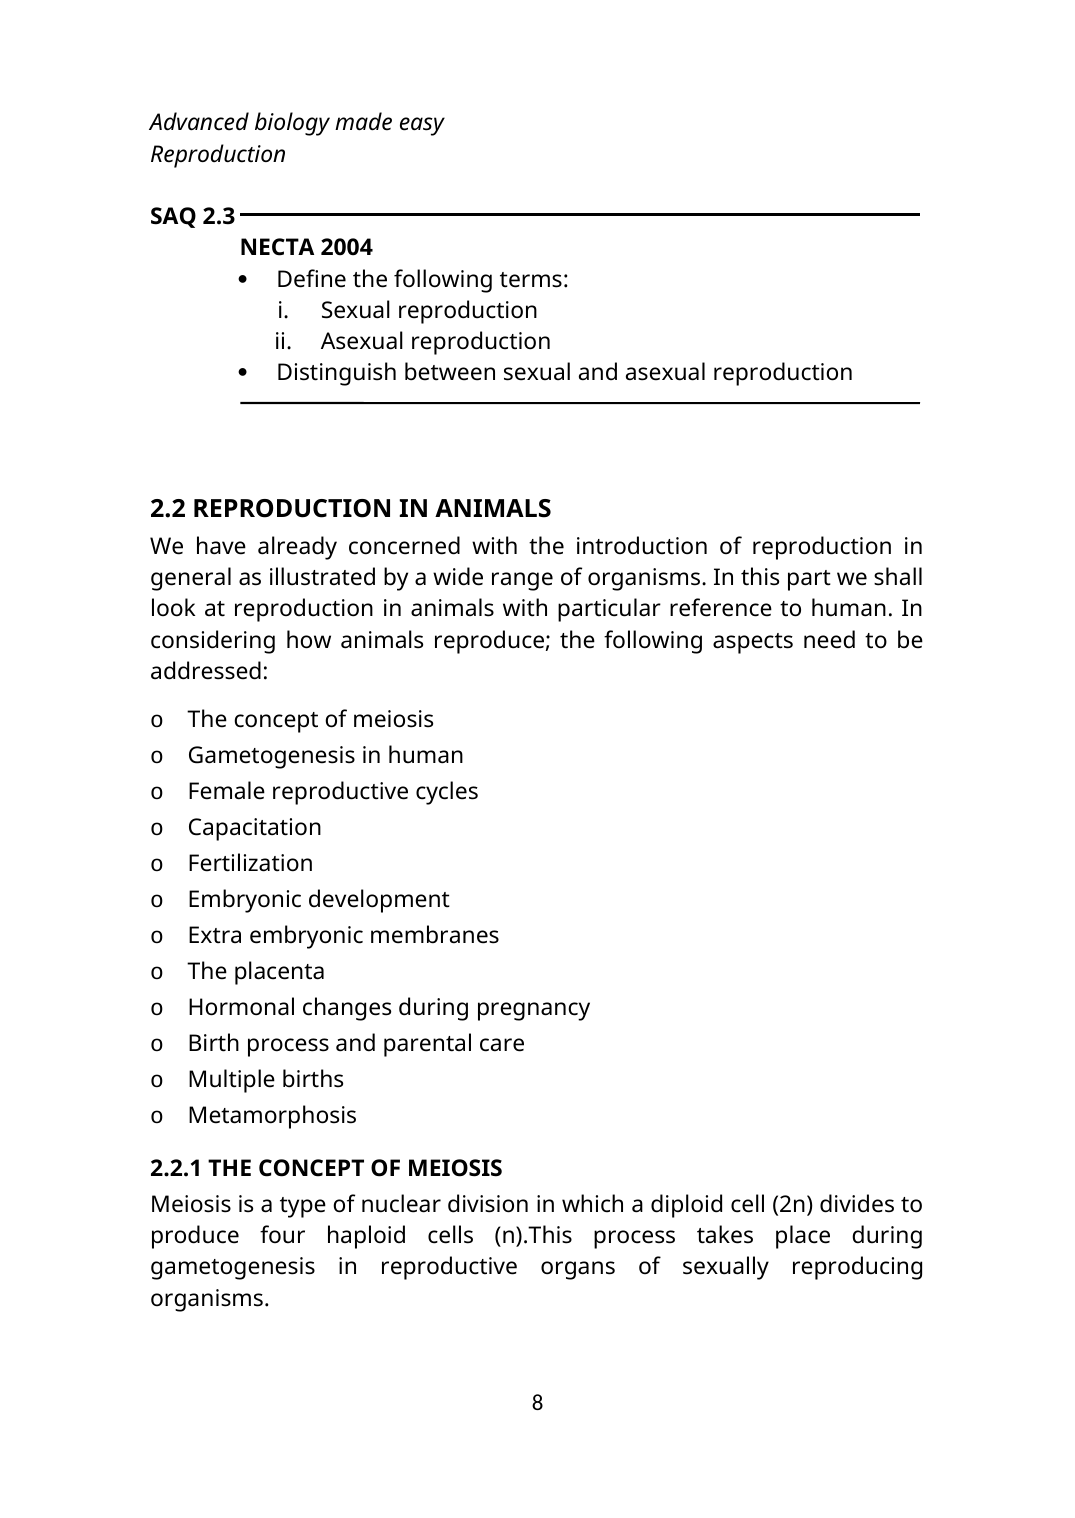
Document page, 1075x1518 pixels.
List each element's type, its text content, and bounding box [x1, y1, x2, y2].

text Meiosis is a type of nuclear division in which a diploid cell (2n) divides to produce four haploid cells (n).This process takes place during gametogenesis in reproductive organs of sexually reproducing organisms. [150, 1188, 925, 1313]
text We have already concerned with the introduction of reproduction in general as illustrated by a wide range of organisms. In this part we shall look at reproduction in animals with particular reference to human. In considering how animals reproduce; the following aspects need to be addressed: [150, 530, 925, 686]
list Embryonic development [150, 883, 925, 914]
list The placenta [150, 955, 925, 986]
list Define the following terms: [239, 262, 925, 294]
list Extra embryonic membranes [150, 919, 925, 950]
list Multiple births [150, 1063, 925, 1094]
list Capacitation [150, 811, 925, 842]
list Fertilization [150, 847, 925, 878]
list Gametogenesis in human [150, 739, 925, 770]
list Female reproductive cycles [150, 775, 925, 806]
list Distinguish between sexual and asexual reproduction [239, 356, 925, 387]
list Birth process and parental care [150, 1027, 925, 1058]
list Asexual reproduction [283, 325, 925, 356]
list Sexual reproduction [283, 294, 925, 325]
list The concept of meiosis [150, 703, 925, 734]
text SAQ 2.3 [150, 200, 925, 231]
text 2.2.1 THE CONCEPT OF MEIOSIS [150, 1152, 925, 1183]
text NECTA 2004 [150, 231, 925, 262]
list Hormonal changes during pregnancy [150, 991, 925, 1022]
text 2.2 REPRODUCTION IN ANIMALS [150, 491, 925, 525]
list Metamorphosis [150, 1099, 925, 1131]
